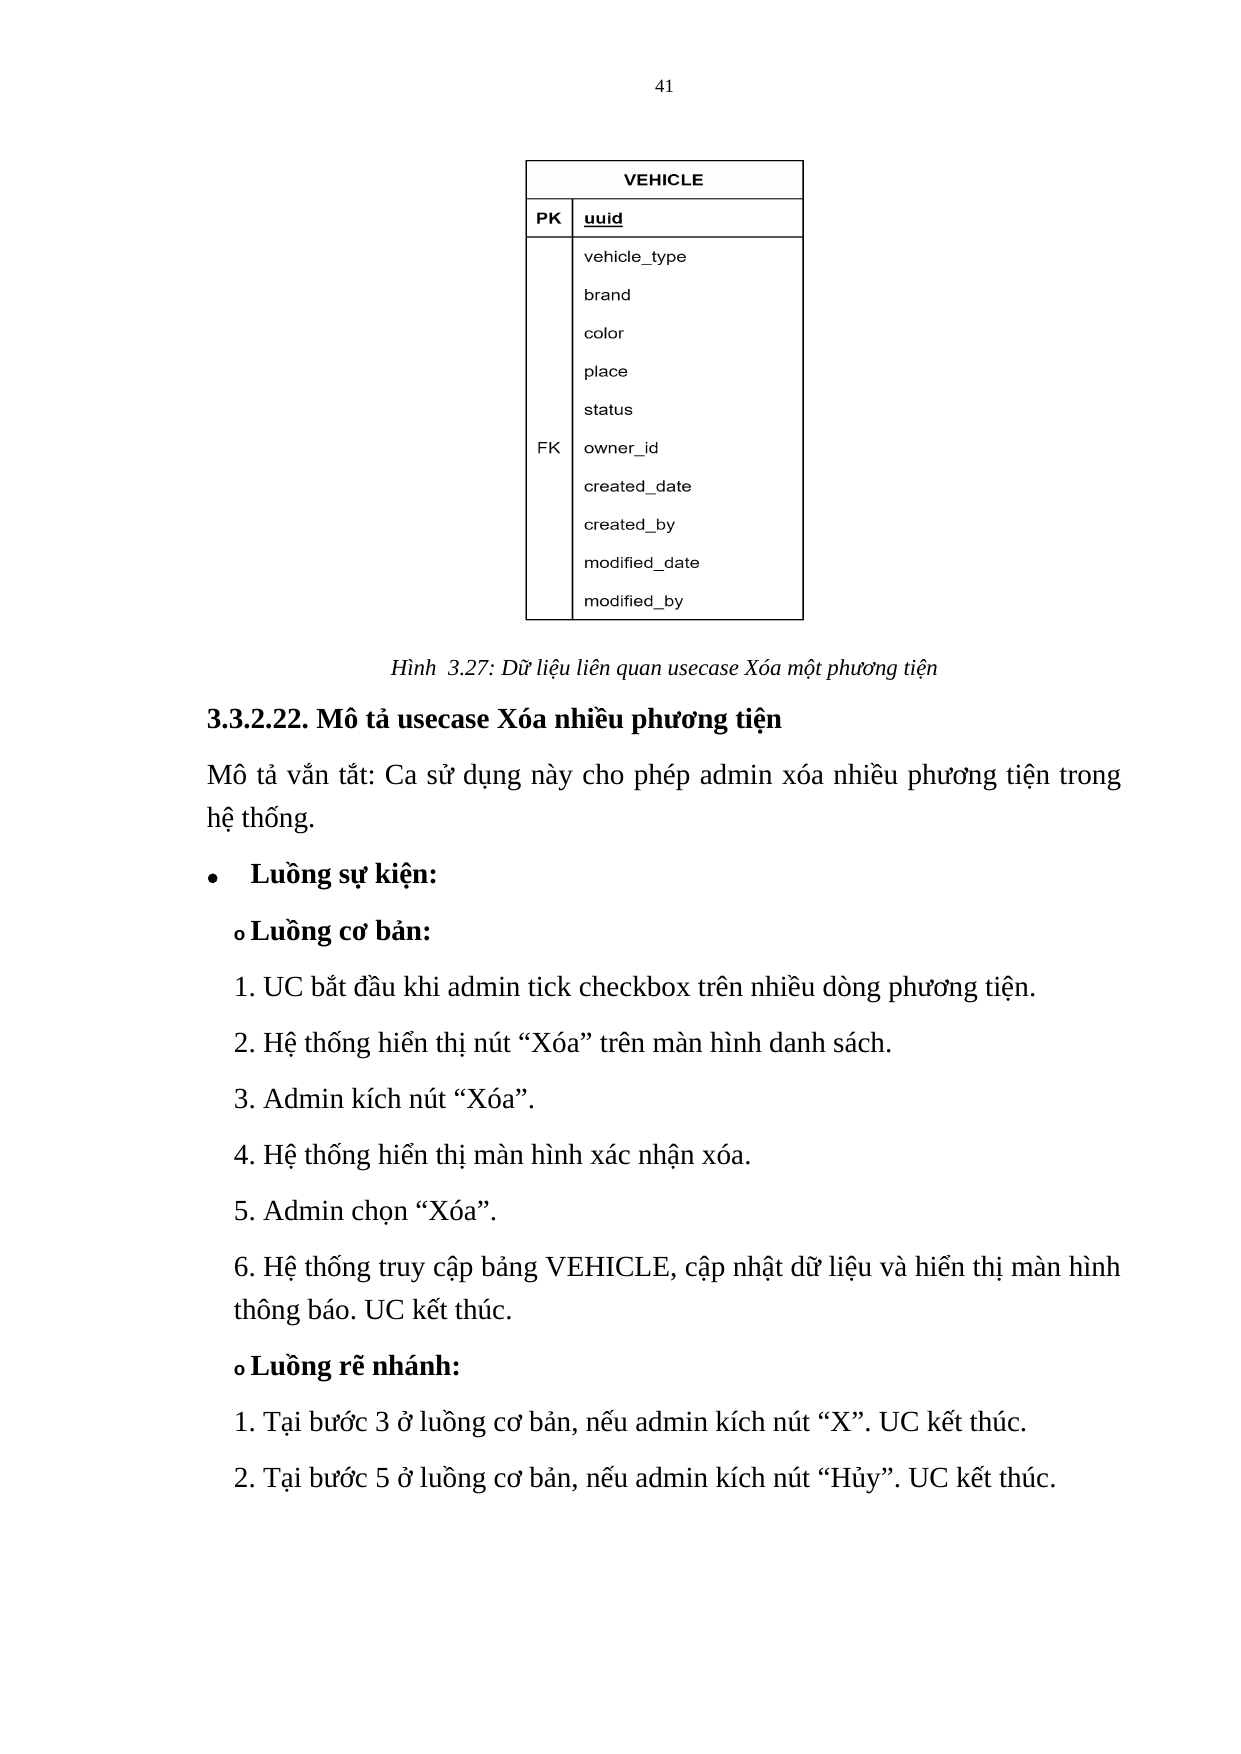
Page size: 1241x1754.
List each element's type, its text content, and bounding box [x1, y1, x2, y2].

subtitle 3.3.2.22. Mô tả usecase Xóa nhiều phương tiện [207, 701, 1122, 734]
list Hệ thống truy cập bảng VEHICLE, cập nhật dữ liệu và hiển thị màn hình thông báo. UC kết thúc. [234, 1249, 1122, 1326]
text Hình 3.24: Dữ liệu liên quan usecase Xóa một phương tiện [207, 654, 1122, 681]
list Tại bước 5 ở luồng cơ bản, nếu admin kích nút “Hủy”. UC kết thúc. [234, 1461, 1122, 1494]
picture [510, 147, 819, 633]
list Tại bước 3 ở luồng cơ bản, nếu admin kích nút “X”. UC kết thúc. [234, 1404, 1122, 1438]
list Admin chọn “Xóa”. [234, 1193, 1122, 1226]
list UC bắt đầu khi admin tick checkbox trên nhiều dòng phương tiện. [234, 969, 1122, 1002]
list Luồng sự kiện: [207, 857, 1122, 890]
text Mô tả vắn tắt: Ca sử dụng này cho phép admin xóa nhiều phương tiện trong hệ thống. [207, 757, 1122, 834]
list Luồng rẽ nhánh: [234, 1348, 1122, 1382]
list Hệ thống hiển thị màn hình xác nhận xóa. [234, 1137, 1122, 1170]
list Luồng cơ bản: [234, 913, 1122, 946]
list Admin kích nút “Xóa”. [234, 1081, 1122, 1114]
list Hệ thống hiển thị nút “Xóa” trên màn hình danh sách. [234, 1025, 1122, 1058]
